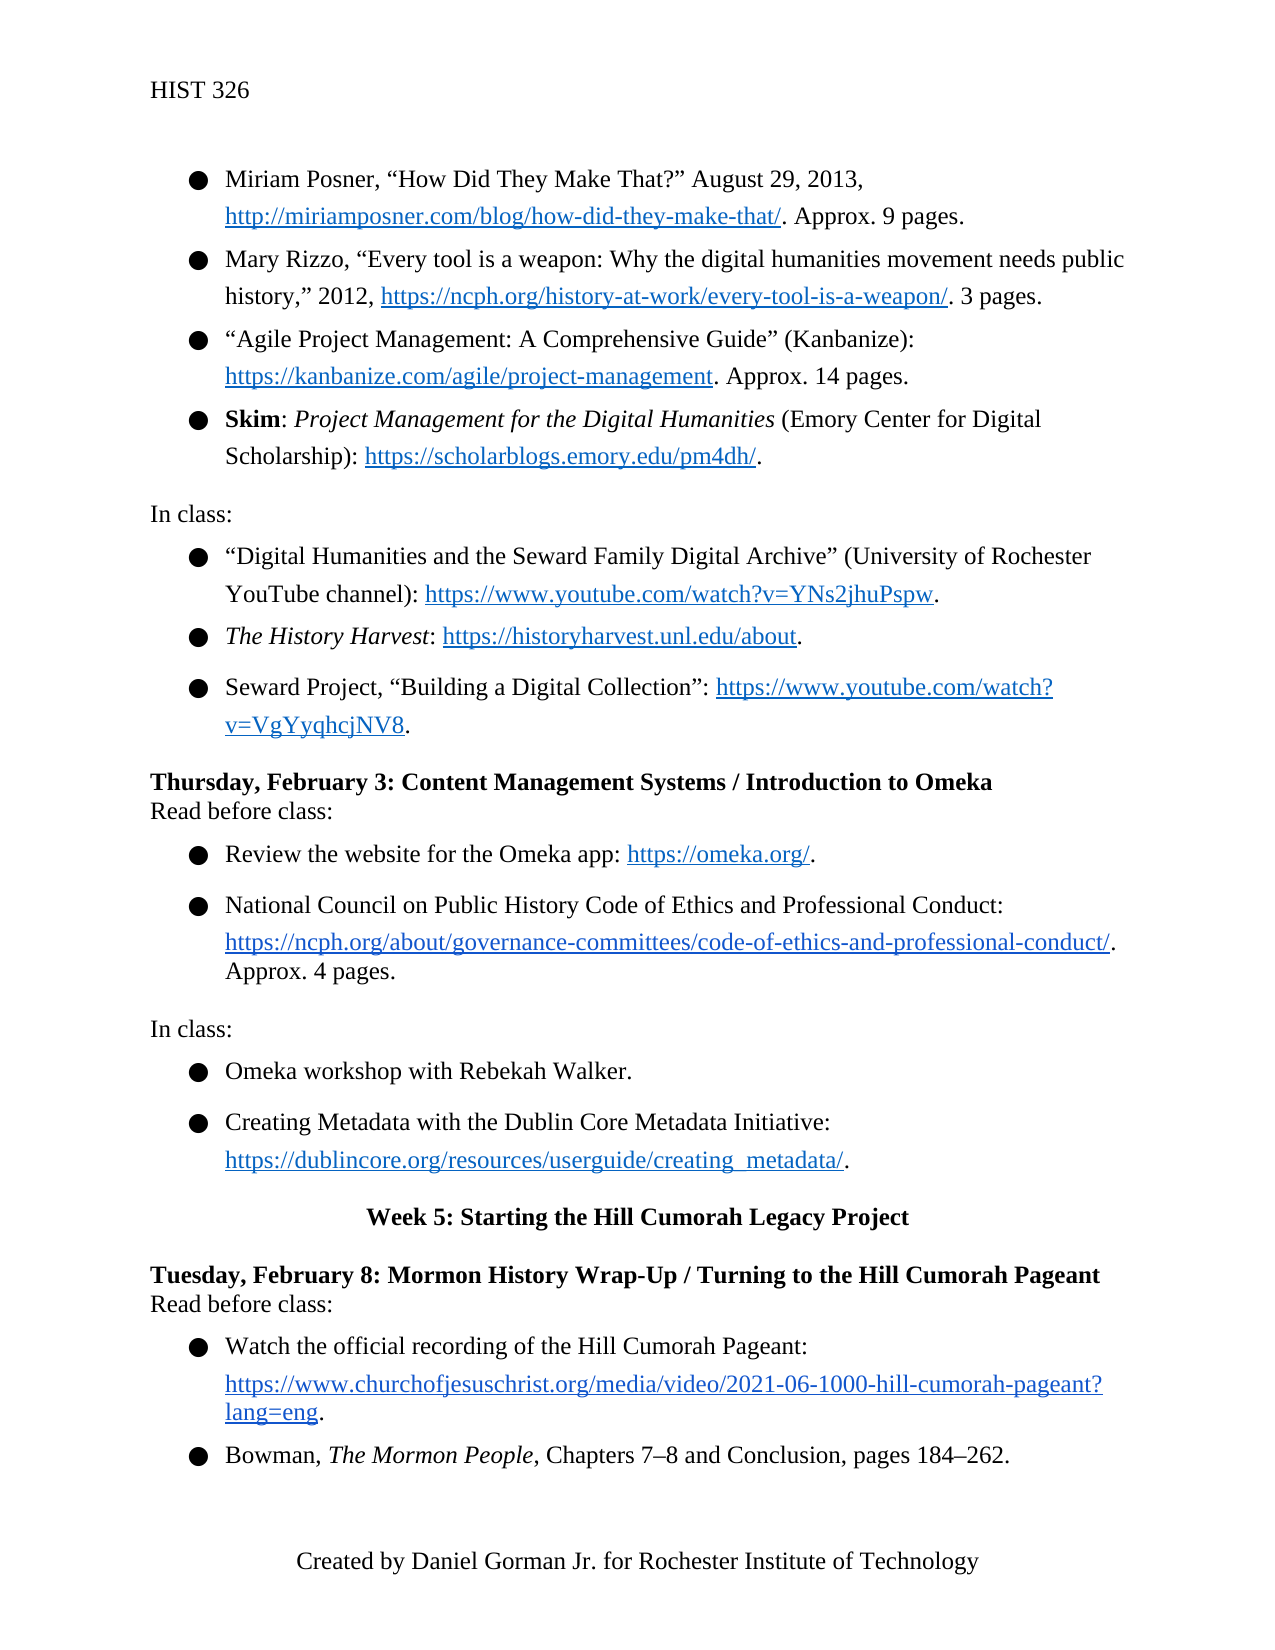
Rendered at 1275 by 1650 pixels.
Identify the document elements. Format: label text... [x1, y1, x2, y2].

text Read before class: [150, 796, 1125, 825]
text Thursday, February 3: Content Management Systems / Introduction to Omeka [150, 767, 1125, 796]
list Review the website for the Omeka app: https://omeka.org/. [187, 825, 1125, 876]
text Week 5: Starting the Hill Cumorah Legacy Project [150, 1202, 1125, 1231]
list Seward Project, “Building a Digital Collection”: https://www.youtube.com/watch?v=VgYyqhcjNV8. [187, 659, 1125, 739]
list Creating Metadata with the Dublin Core Metadata Initiative: https://dublincore.org/resources/userguide/creating_metadata/. [187, 1094, 1125, 1174]
list Watch the official recording of the Hill Cumorah Pageant: https://www.churchofjesuschrist.org/media/video/2021-06-1000-hill-cumorah-pageant?lang=eng. [187, 1317, 1125, 1426]
list The History Harvest: https://historyharvest.unl.edu/about. [187, 607, 1125, 659]
text In class: [150, 499, 1125, 527]
list Bowman, The Mormon People, Chapters 7–8 and Conclusion, pages 184–262. [187, 1426, 1125, 1477]
list Skim: Project Management for the Digital Humanities (Emory Center for Digital Scholarship): https://scholarblogs.emory.edu/pm4dh/. [187, 390, 1125, 470]
text Read before class: [150, 1289, 1125, 1317]
list Miriam Posner, “How Did They Make That?” August 29, 2013, http://miriamposner.com/blog/how-did-they-make-that/. Approx. 9 pages. [187, 150, 1125, 230]
list Omeka workshop with Rebekah Walker. [187, 1042, 1125, 1094]
text In class: [150, 1014, 1125, 1042]
list “Digital Humanities and the Seward Family Digital Archive” (University of Rochester YouTube channel): https://www.youtube.com/watch?v=YNs2jhuPspw. [187, 527, 1125, 607]
text Tuesday, February 8: Mormon History Wrap-Up / Turning to the Hill Cumorah Pageant [150, 1260, 1125, 1289]
list “Agile Project Management: A Comprehensive Guide” (Kanbanize): https://kanbanize.com/agile/project-management. Approx. 14 pages. [187, 310, 1125, 390]
list Mary Rizzo, “Every tool is a weapon: Why the digital humanities movement needs public history,” 2012, https://ncph.org/history-at-work/every-tool-is-a-weapon/. 3 pages. [187, 230, 1125, 310]
list National Council on Public History Code of Ethics and Professional Conduct: https://ncph.org/about/governance-committees/code-of-ethics-and-professional-conduct/. Approx. 4 pages. [187, 876, 1125, 985]
